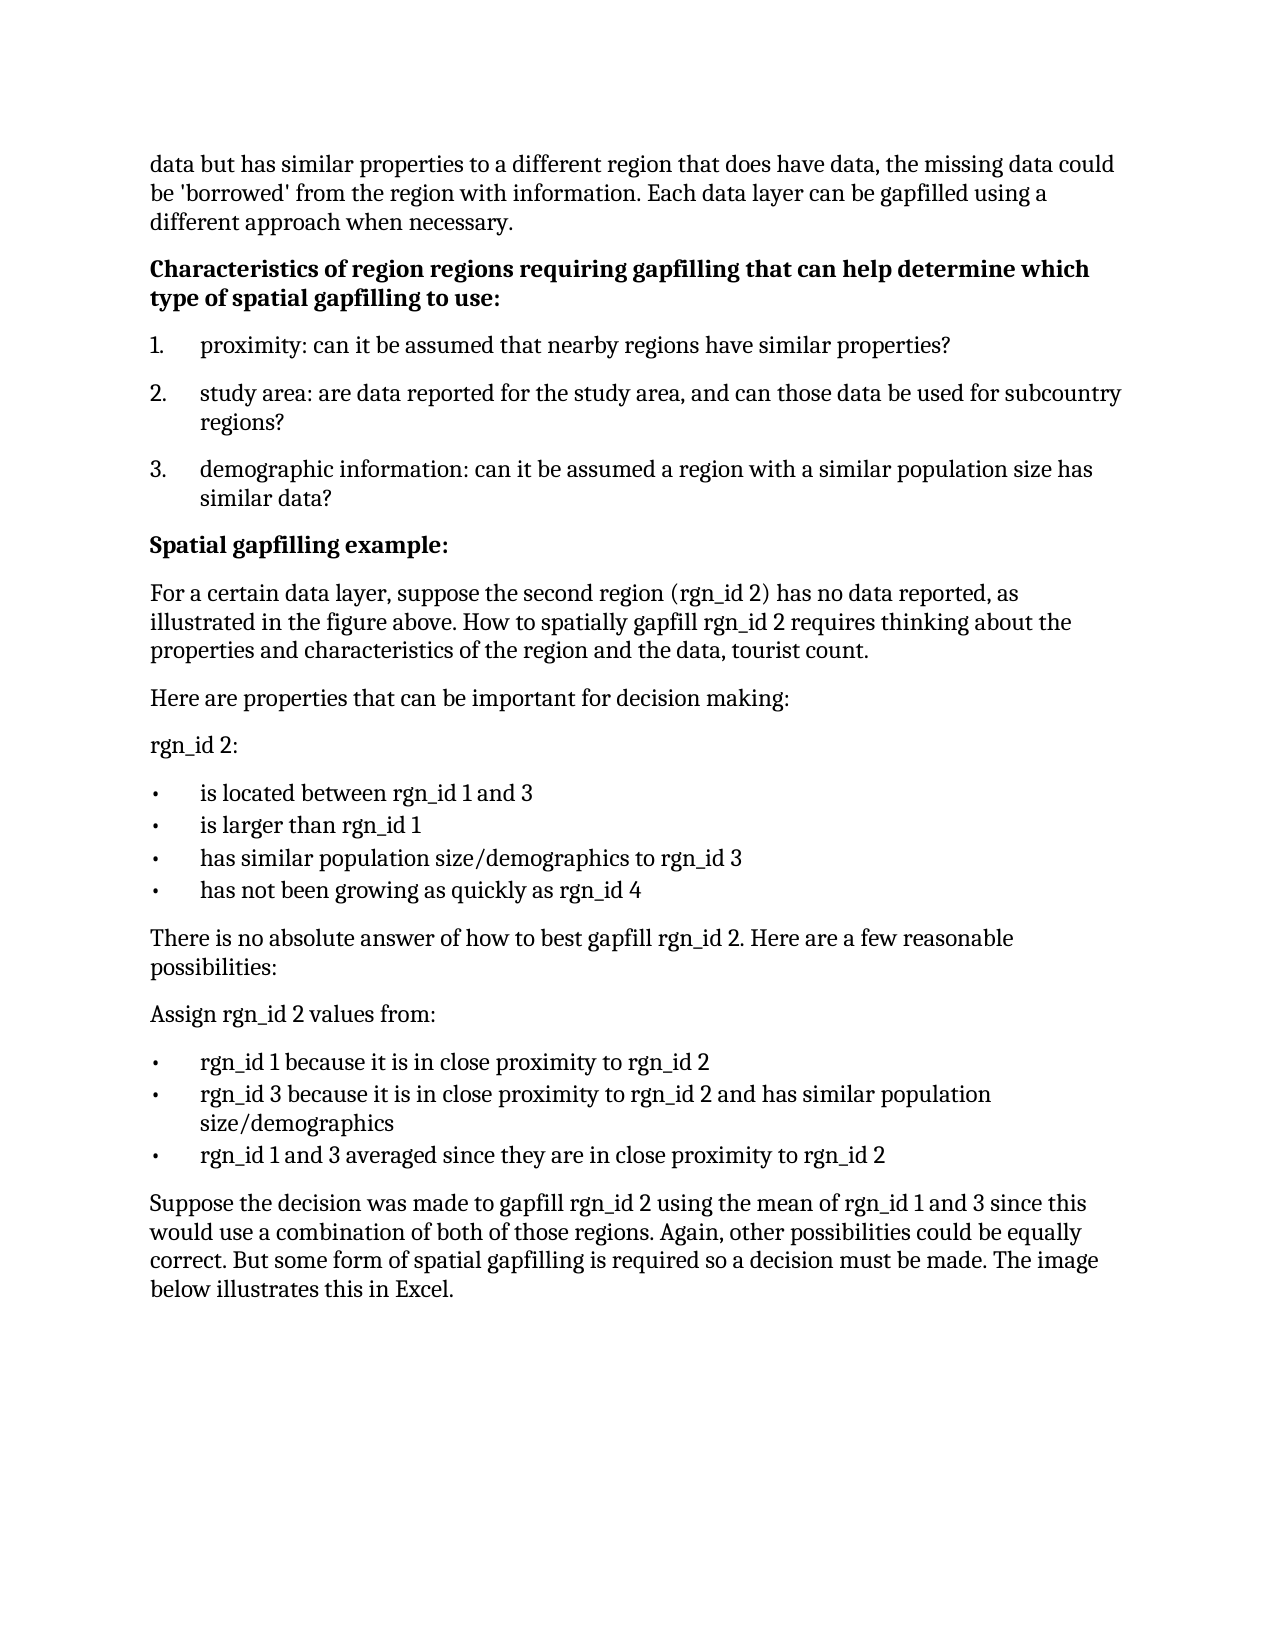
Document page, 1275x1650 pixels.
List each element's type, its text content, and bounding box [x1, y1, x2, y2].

list rgn_id 3 because it is in close proximity to rgn_id 2 and has similar population size/demographics [150, 1080, 1125, 1137]
text Spatial gapfilling example: [150, 531, 1125, 560]
text rgn_id 2: [150, 731, 1125, 760]
text Characteristics of region regions requiring gapfilling that can help determine which type of spatial gapfilling to use: [150, 255, 1125, 312]
text Assign rgn_id 2 values from: [150, 1000, 1125, 1029]
text There is no absolute answer of how to best gapfill rgn_id 2. Here are a few reasonable possibilities: [150, 924, 1125, 981]
list study area: are data reported for the study area, and can those data be used for subcountry regions? [150, 379, 1125, 436]
list demographic information: can it be assumed a region with a similar population size has similar data? [150, 455, 1125, 512]
list has similar population size/demographics to rgn_id 3 [150, 844, 1125, 872]
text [150, 150, 1125, 236]
list rgn_id 1 because it is in close proximity to rgn_id 2 [150, 1047, 1125, 1076]
list is larger than rgn_id 1 [150, 811, 1125, 840]
list has not been growing as quickly as rgn_id 4 [150, 876, 1125, 905]
text For a certain data layer, suppose the second region (rgn_id 2) has no data reported, as illustrated in the figure above. How to spatially gapfill rgn_id 2 requires thinking about the properties and characteristics of the region and the data, tourist count. [150, 579, 1125, 665]
list proximity: can it be assumed that nearby regions have similar properties? [150, 331, 1125, 360]
list rgn_id 1 and 3 averaged since they are in close proximity to rgn_id 2 [150, 1141, 1125, 1170]
text Here are properties that can be important for decision making: [150, 684, 1125, 712]
text Suppose the decision was made to gapfill rgn_id 2 using the mean of rgn_id 1 and 3 since this would use a combination of both of those regions. Again, other possibilities could be equally correct. But some form of spatial gapfilling is required so a decision must be made. The image below illustrates this in Excel. [150, 1189, 1125, 1304]
list is located between rgn_id 1 and 3 [150, 779, 1125, 807]
